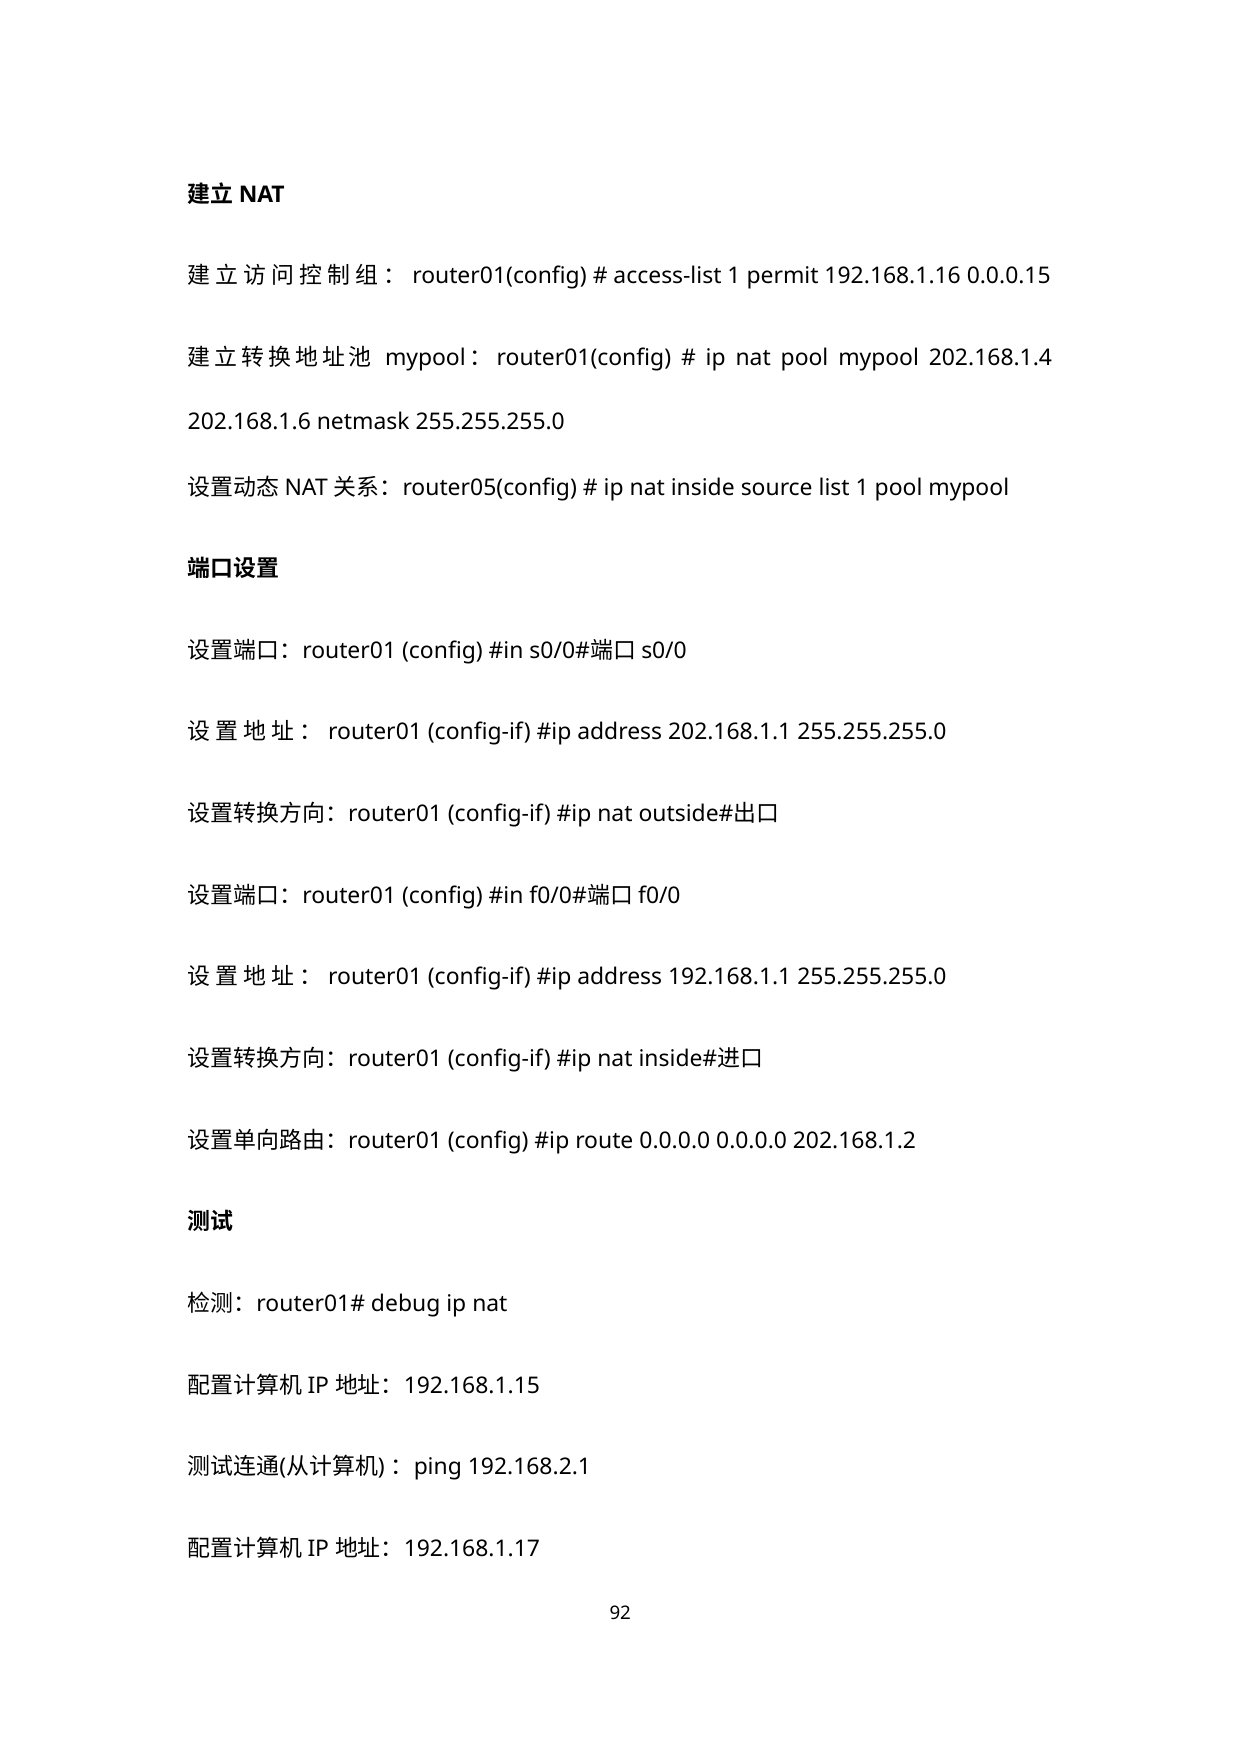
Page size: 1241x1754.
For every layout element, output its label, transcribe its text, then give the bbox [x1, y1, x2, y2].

text 建立 NAT [187, 160, 1053, 225]
text 检测：router01# debug ip nat [187, 1269, 1053, 1334]
text 设 置 地 址 ： router01 (config-if) #ip address 202.168.1.1 255.255.255.0 [187, 697, 1053, 762]
text 设置端口：router01 (config) #in f0/0#端口 f0/0 [187, 861, 1053, 926]
text 端口设置 [187, 534, 1053, 599]
text 建立转换地址池 mypool：router01(config) # ip nat pool mypool 202.168.1.4 202.168.1.6 netmask 255.255.255.0 [187, 323, 1053, 437]
text 配置计算机 IP 地址：192.168.1.17 [187, 1514, 1053, 1579]
text 配置计算机 IP 地址：192.168.1.15 [187, 1351, 1053, 1416]
text 测试 [187, 1187, 1053, 1252]
text 建 立 访 问 控 制 组 ： router01(config) # access-list 1 permit 192.168.1.16 0.0.0.15 [187, 241, 1053, 306]
text 测试连通(从计算机) ：ping 192.168.2.1 [187, 1432, 1053, 1497]
text 设置单向路由：router01 (config) #ip route 0.0.0.0 0.0.0.0 202.168.1.2 [187, 1106, 1053, 1171]
text 设置动态 NAT 关系：router05(config) # ip nat inside source list 1 pool mypool [187, 452, 1053, 517]
text 设置转换方向：router01 (config-if) #ip nat outside#出口 [187, 779, 1053, 844]
text 设 置 地 址 ： router01 (config-if) #ip address 192.168.1.1 255.255.255.0 [187, 942, 1053, 1007]
text 设置端口：router01 (config) #in s0/0#端口 s0/0 [187, 616, 1053, 681]
text 设置转换方向：router01 (config-if) #ip nat inside#进口 [187, 1024, 1053, 1089]
